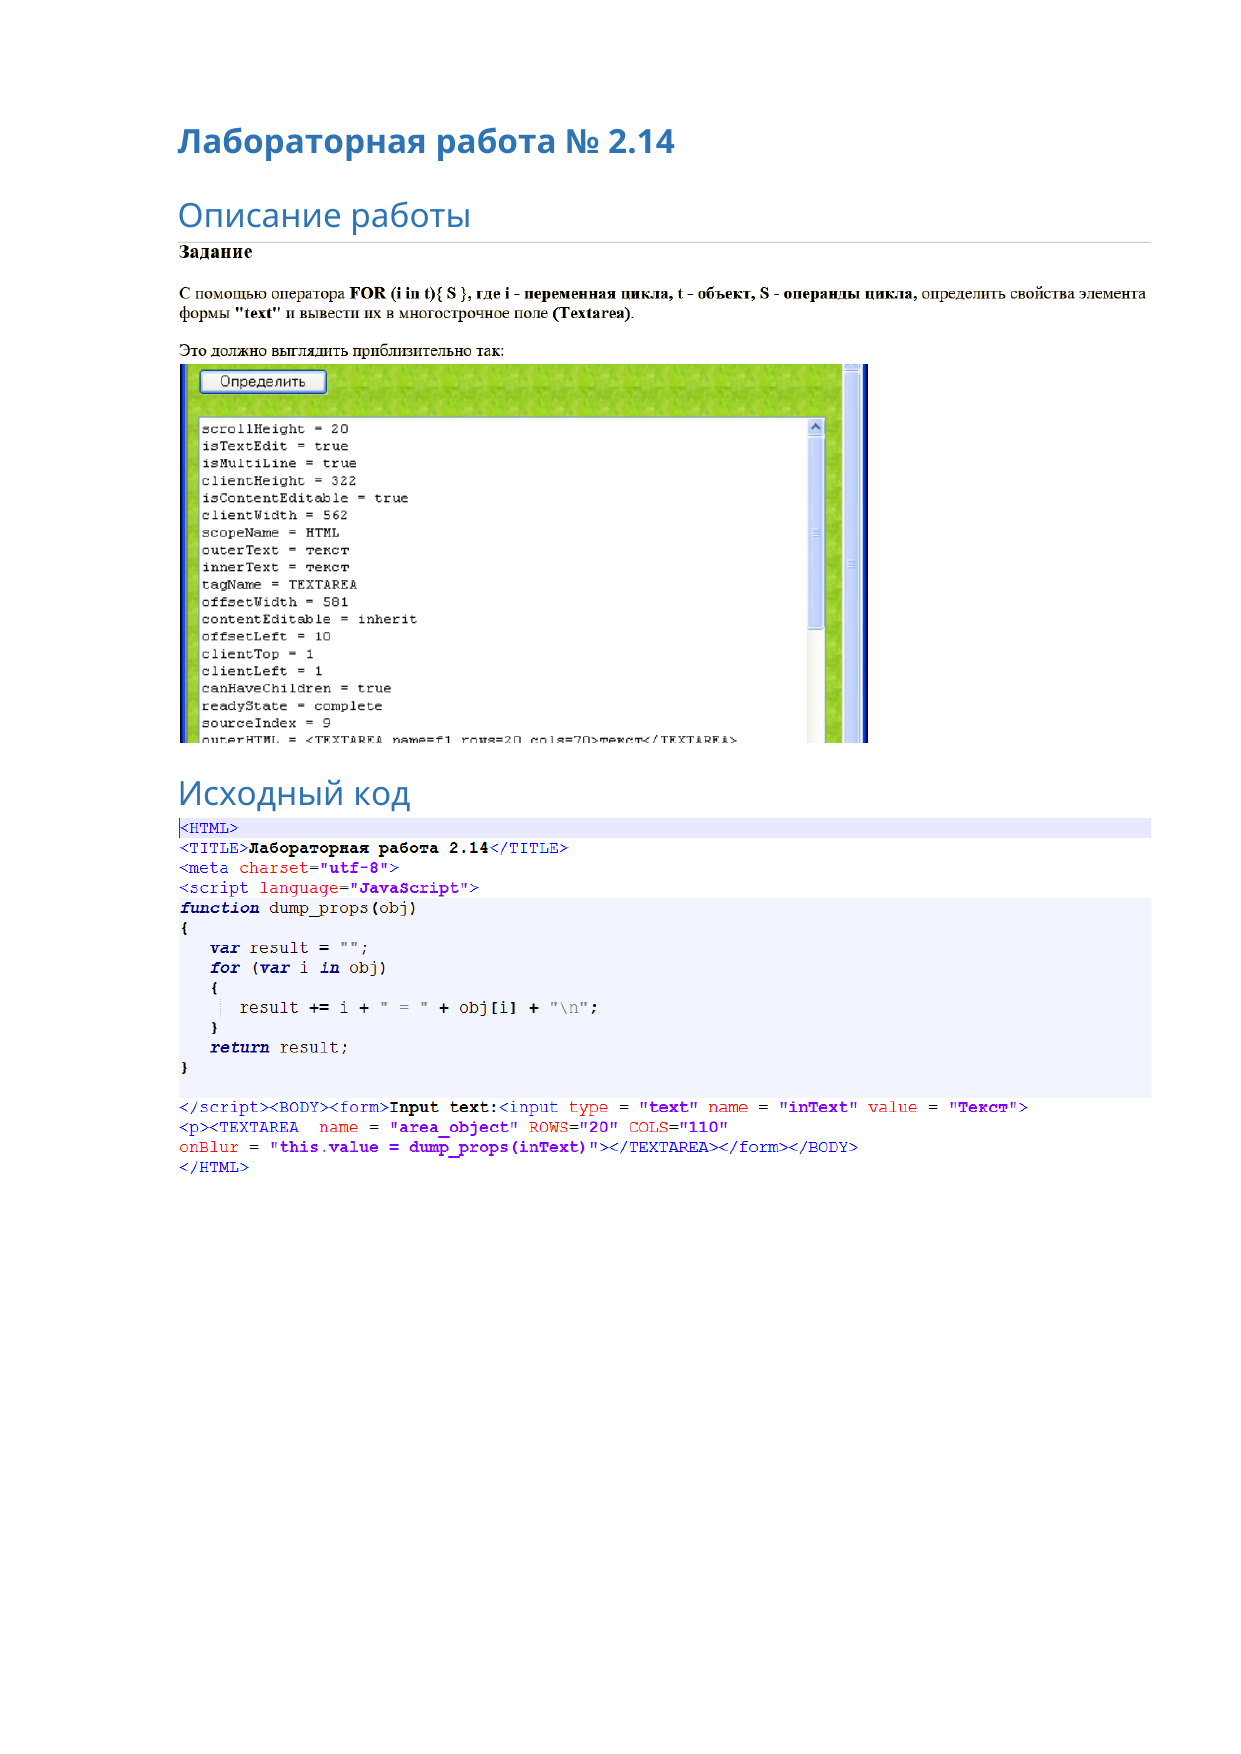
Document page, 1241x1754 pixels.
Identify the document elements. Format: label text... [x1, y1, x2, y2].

subtitle Описание работы [177, 192, 1152, 237]
picture [177, 241, 1152, 743]
subtitle Лабораторная работа № 2.14 [177, 118, 1152, 163]
picture [177, 818, 1152, 1180]
subtitle Исходный код [177, 770, 1152, 815]
